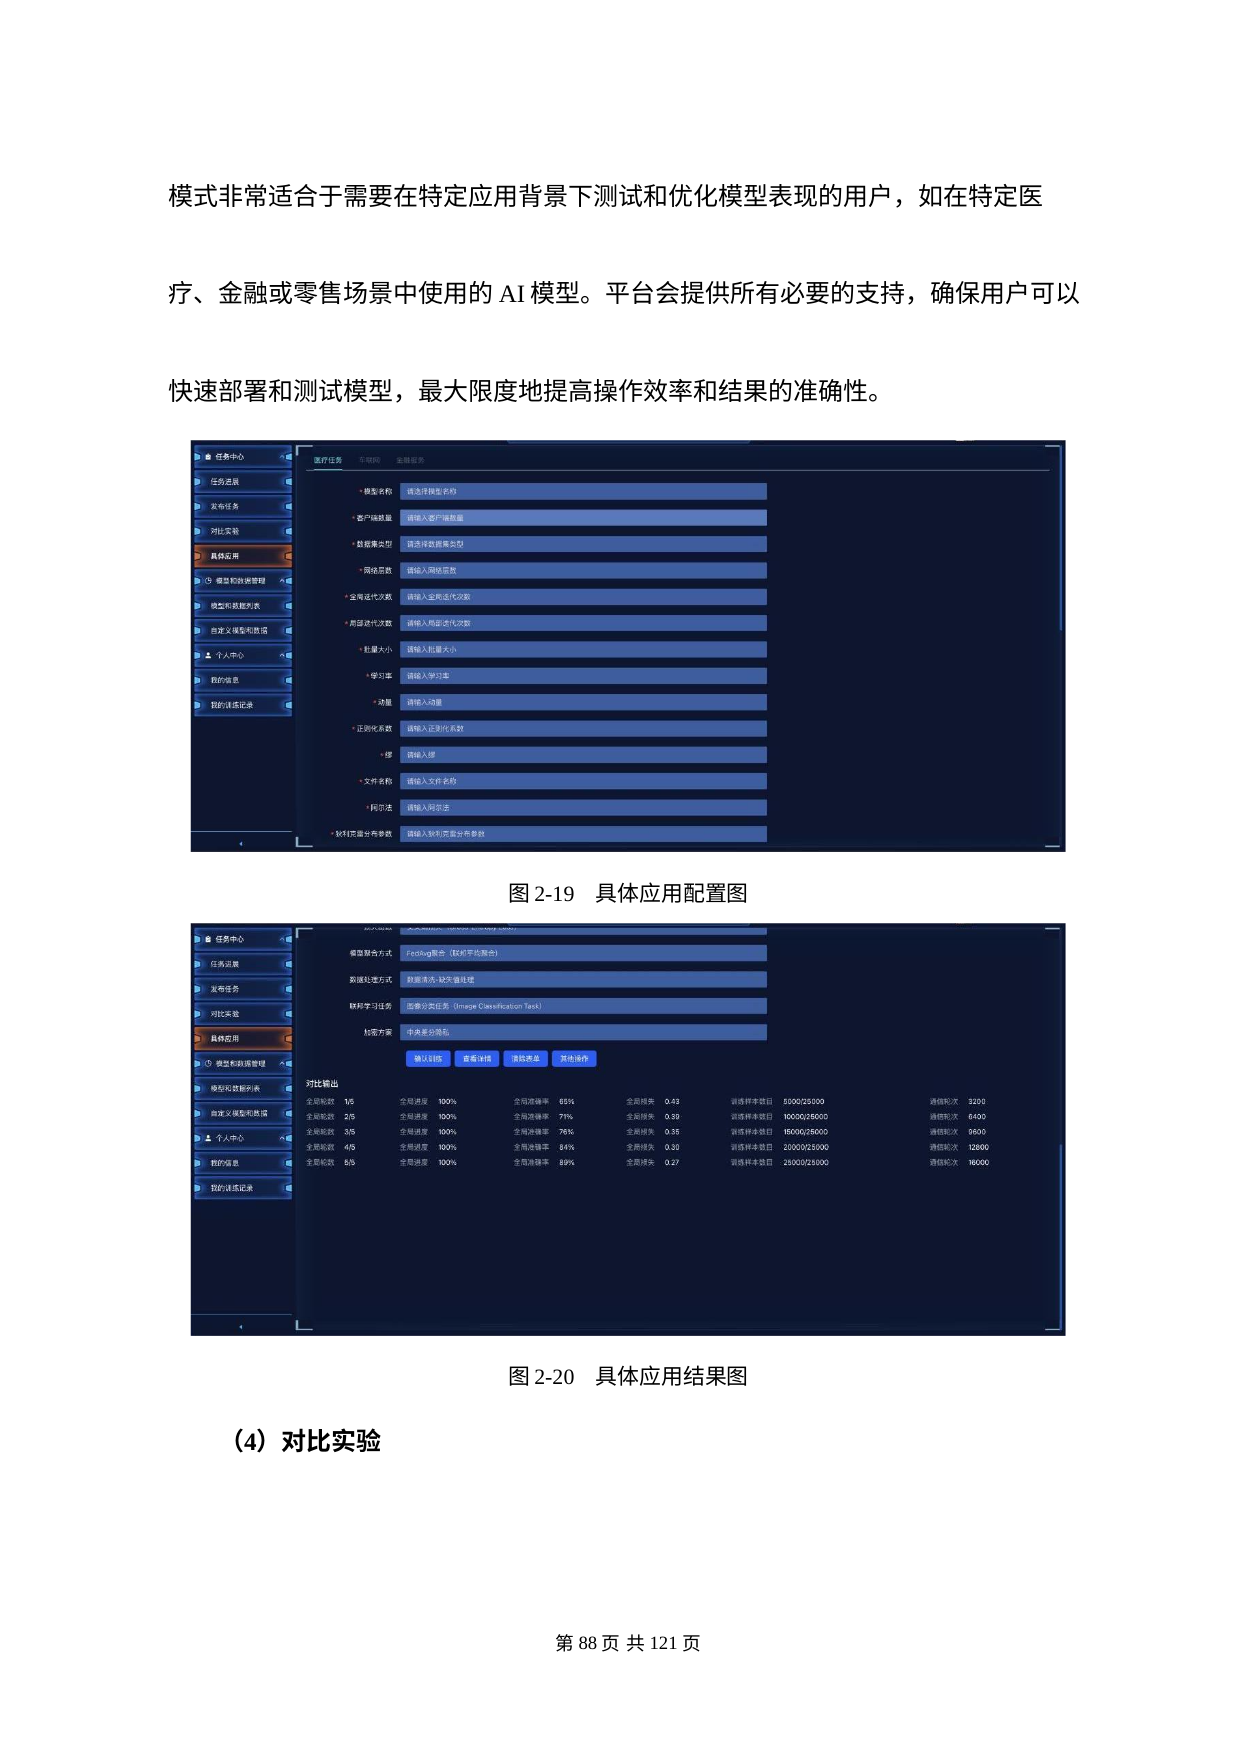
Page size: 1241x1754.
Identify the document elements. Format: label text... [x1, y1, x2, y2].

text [169, 162, 1087, 422]
text 图2-20 具体应用结果图 [169, 1359, 1087, 1391]
picture [190, 923, 1066, 1336]
text 图2-19 具体应用配置图 [169, 875, 1087, 908]
subtitle （4）对比实验 [169, 1407, 1087, 1472]
picture [190, 440, 1066, 852]
